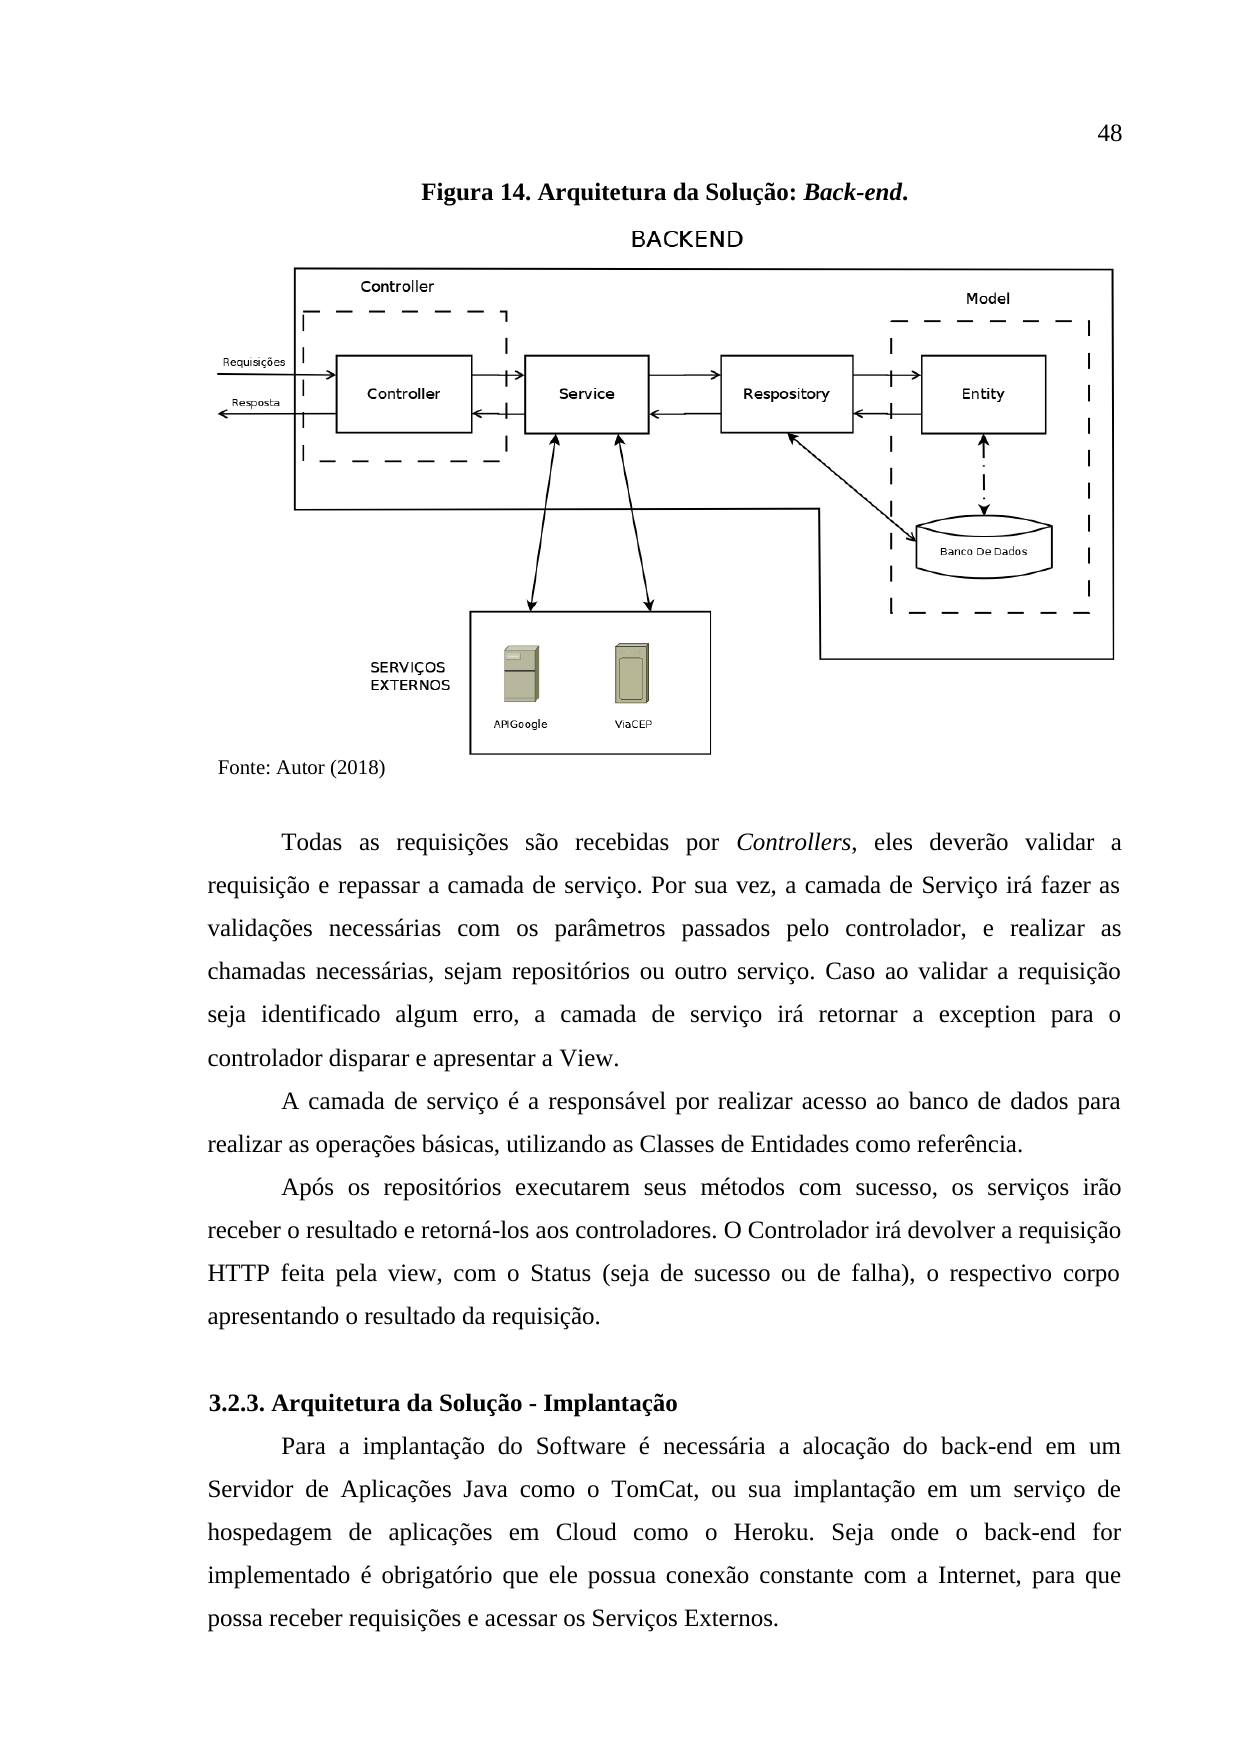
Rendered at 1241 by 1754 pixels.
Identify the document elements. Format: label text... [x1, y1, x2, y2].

text Após os repositórios executarem seus métodos com sucesso, os serviços irão receber o resultado e retorná-los aos controladores. O Controlador irá devolver a requisição HTTP feita pela view, com o Status (seja de sucesso ou de falha), o respectivo corpo apresentando o resultado da requisição. [207, 1172, 1122, 1330]
text A camada de serviço é a responsável por realizar acesso ao banco de dados para realizar as operações básicas, utilizando as Classes de Entidades como referência. [207, 1086, 1122, 1158]
text Para a implantação do Software é necessária a alocação do back-end em um Servidor de Aplicações Java como o TomCat, ou sua implantação em um serviço de hospedagem de aplicações em Cloud como o Heroku. Seja onde o back-end for implementado é obrigatório que ele possua conexão constante com a Internet, para que possa receber requisições e acessar os Serviços Externos. [207, 1431, 1122, 1632]
subtitle Arquitetura da Solução - Implantação [208, 1388, 1122, 1416]
text Todas as requisições são recebidas por Controllers, eles deverão validar a requisição e repassar a camada de serviço. Por sua vez, a camada de Serviço irá fazer as validações necessárias com os parâmetros passados pelo controlador, e realizar as chamadas necessárias, sejam repositórios ou outro serviço. Caso ao validar a requisição seja identificado algum erro, a camada de serviço irá retornar a exception para o controlador disparar e apresentar a View. [207, 827, 1122, 1071]
picture [215, 218, 1115, 755]
text Figura 14. Arquitetura da Solução: Back-end. [207, 177, 1122, 206]
text Fonte: Autor (2018) [207, 755, 1122, 779]
